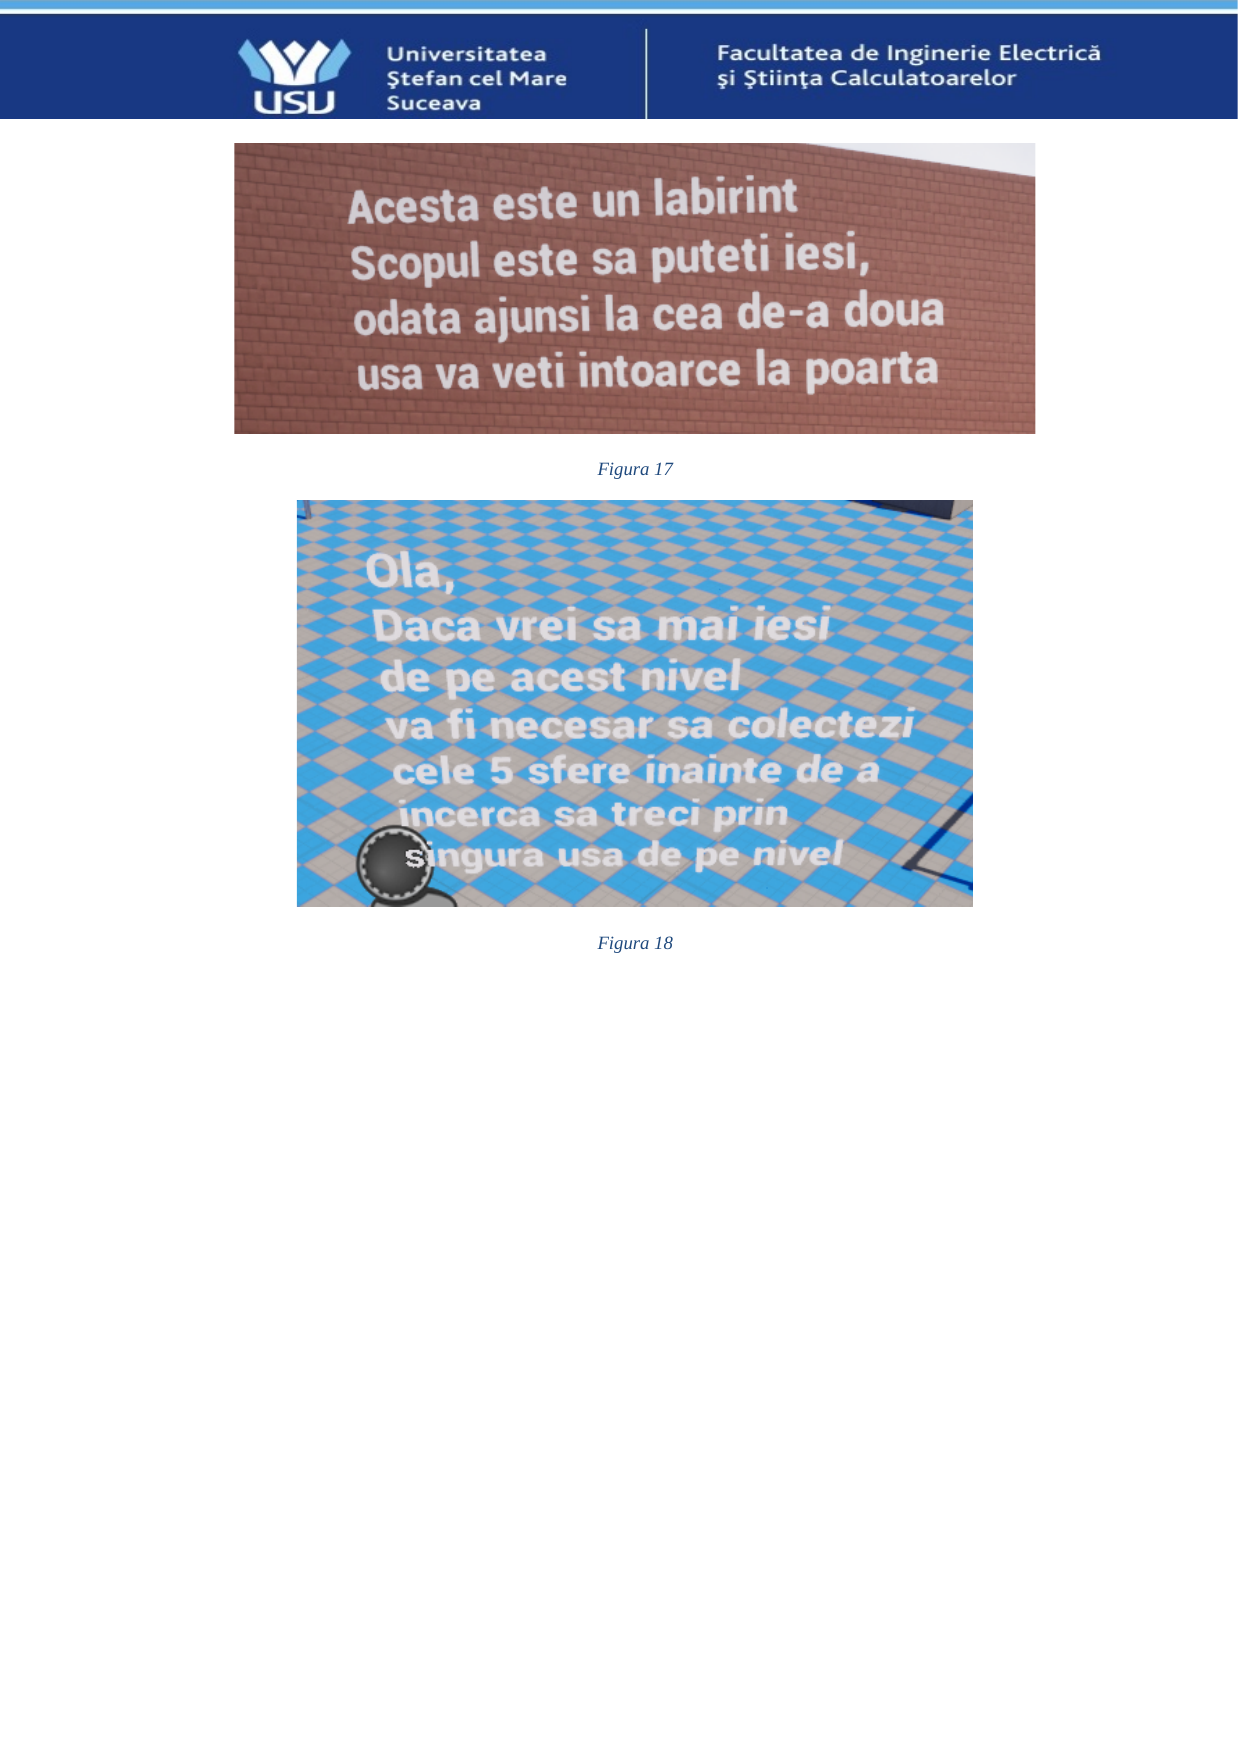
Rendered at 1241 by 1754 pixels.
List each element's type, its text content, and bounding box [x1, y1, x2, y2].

picture [296, 500, 973, 907]
picture [234, 143, 1036, 434]
picture [0, 0, 1238, 119]
